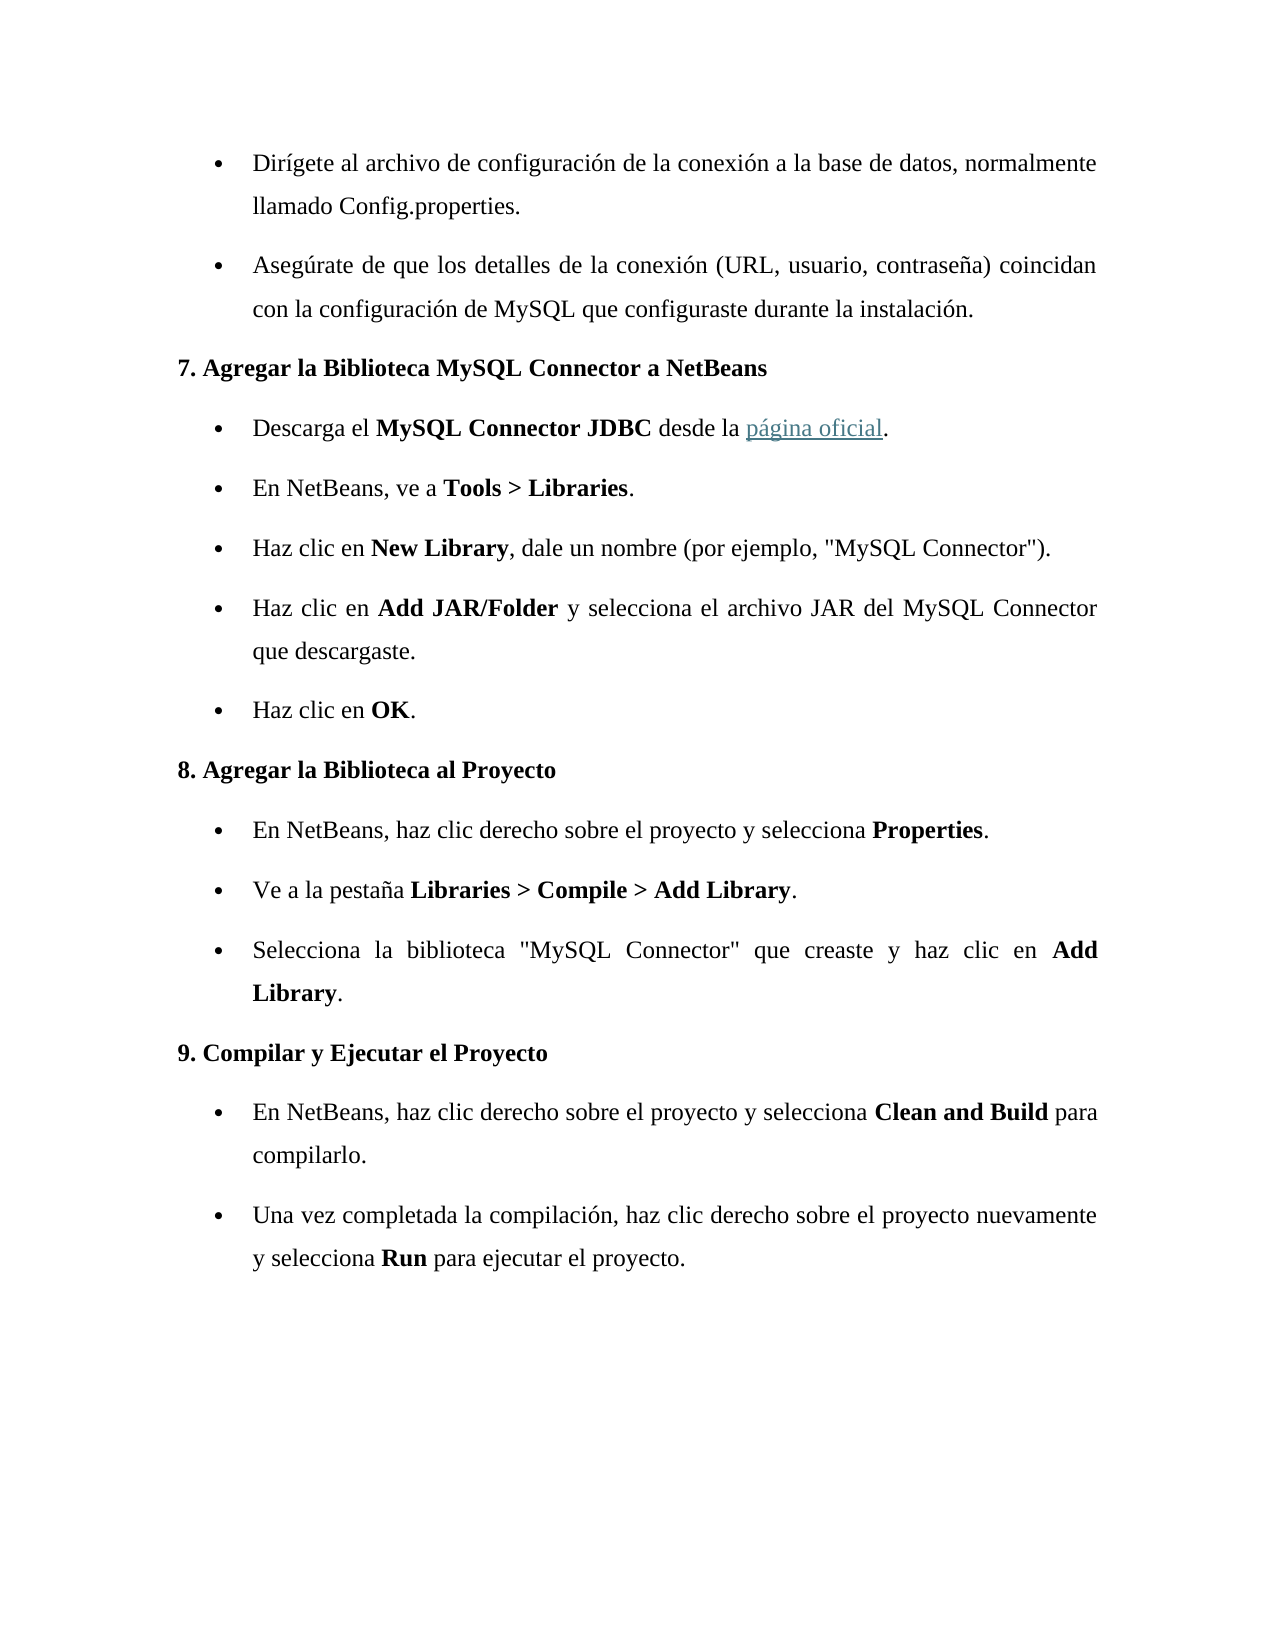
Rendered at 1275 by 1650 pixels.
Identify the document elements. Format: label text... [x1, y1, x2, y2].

text 7. Agregar la Biblioteca MySQL Connector a NetBeans [177, 353, 1098, 382]
list Asegúrate de que los detalles de la conexión (URL, usuario, contraseña) coincidan con la configuración de MySQL que configuraste durante la instalación. [215, 251, 1098, 322]
list Dirígete al archivo de configuración de la conexión a la base de datos, normalmente llamado Config.properties. [215, 148, 1098, 219]
text 8. Agregar la Biblioteca al Proyecto [177, 755, 1098, 784]
list Haz clic en New Library, dale un nombre (por ejemplo, "MySQL Connector"). [215, 533, 1098, 562]
list Una vez completada la compilación, haz clic derecho sobre el proyecto nuevamente y selecciona Run para ejecutar el proyecto. [215, 1200, 1098, 1272]
list En NetBeans, haz clic derecho sobre el proyecto y selecciona Properties. [215, 815, 1098, 844]
list En NetBeans, ve a Tools > Libraries. [215, 473, 1098, 502]
list Ve a la pestaña Libraries > Compile > Add Library. [215, 875, 1098, 904]
list Haz clic en Add JAR/Folder y selecciona el archivo JAR del MySQL Connector que descargaste. [215, 593, 1098, 664]
list Selecciona la biblioteca "MySQL Connector" que creaste y haz clic en Add Library. [215, 935, 1098, 1007]
list En NetBeans, haz clic derecho sobre el proyecto y selecciona Clean and Build para compilarlo. [215, 1097, 1098, 1169]
text 9. Compilar y Ejecutar el Proyecto [177, 1038, 1098, 1066]
list Descarga el MySQL Connector JDBC desde la página oficial. [215, 413, 1098, 442]
list Haz clic en OK. [215, 696, 1098, 724]
